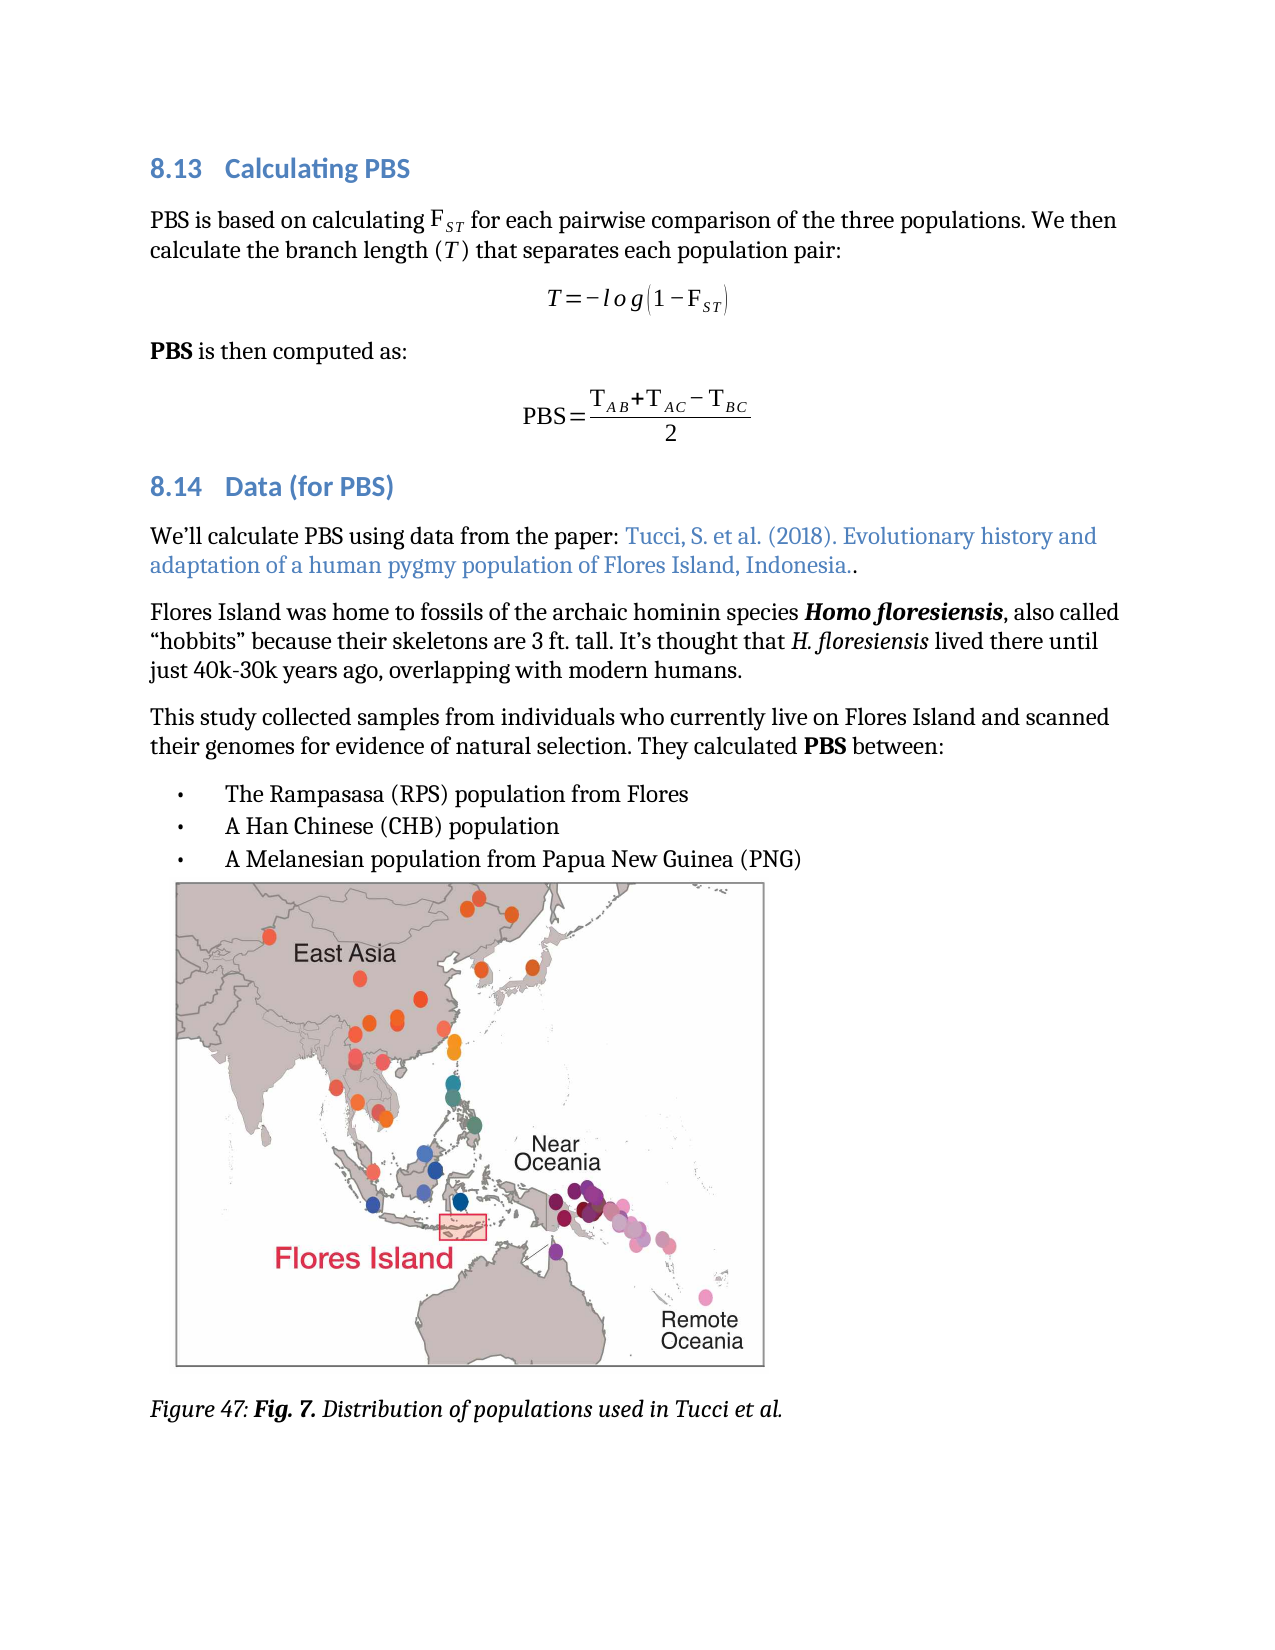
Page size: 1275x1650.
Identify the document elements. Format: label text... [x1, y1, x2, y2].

text PBS is based on calculating for each pairwise comparison of the three populations. We then calculate the branch length () that separates each population pair: [150, 204, 1125, 264]
list A Melanesian population from Papua New Guinea (PNG) [175, 844, 1125, 873]
subtitle 8.13 Calculating PBS [150, 150, 1125, 186]
text We’ll calculate PBS using data from the paper: Tucci, S. et al. (2018). Evolutionary history and adaptation of a human pygmy population of Flores Island, Indonesia.. [150, 522, 1125, 579]
subtitle 8.14 Data (for PBS) [150, 468, 1125, 503]
text This study collected samples from individuals who currently live on Flores Island and scanned their genomes for evidence of natural selection. They calculated PBS between: [150, 703, 1125, 761]
list A Han Chinese (CHB) population [175, 812, 1125, 841]
picture [168, 877, 769, 1374]
list The Rampasasa (RPS) population from Flores [175, 779, 1125, 808]
text PBS is then computed as: [150, 337, 1125, 365]
text Flores Island was home to fossils of the archaic hominin species Homo floresiensis, also called “hobbits” because their skeletons are 3 ft. tall. It’s thought that H. floresiensis lived there until just 40k-30k years ago, overlapping with modern humans. [150, 598, 1125, 684]
